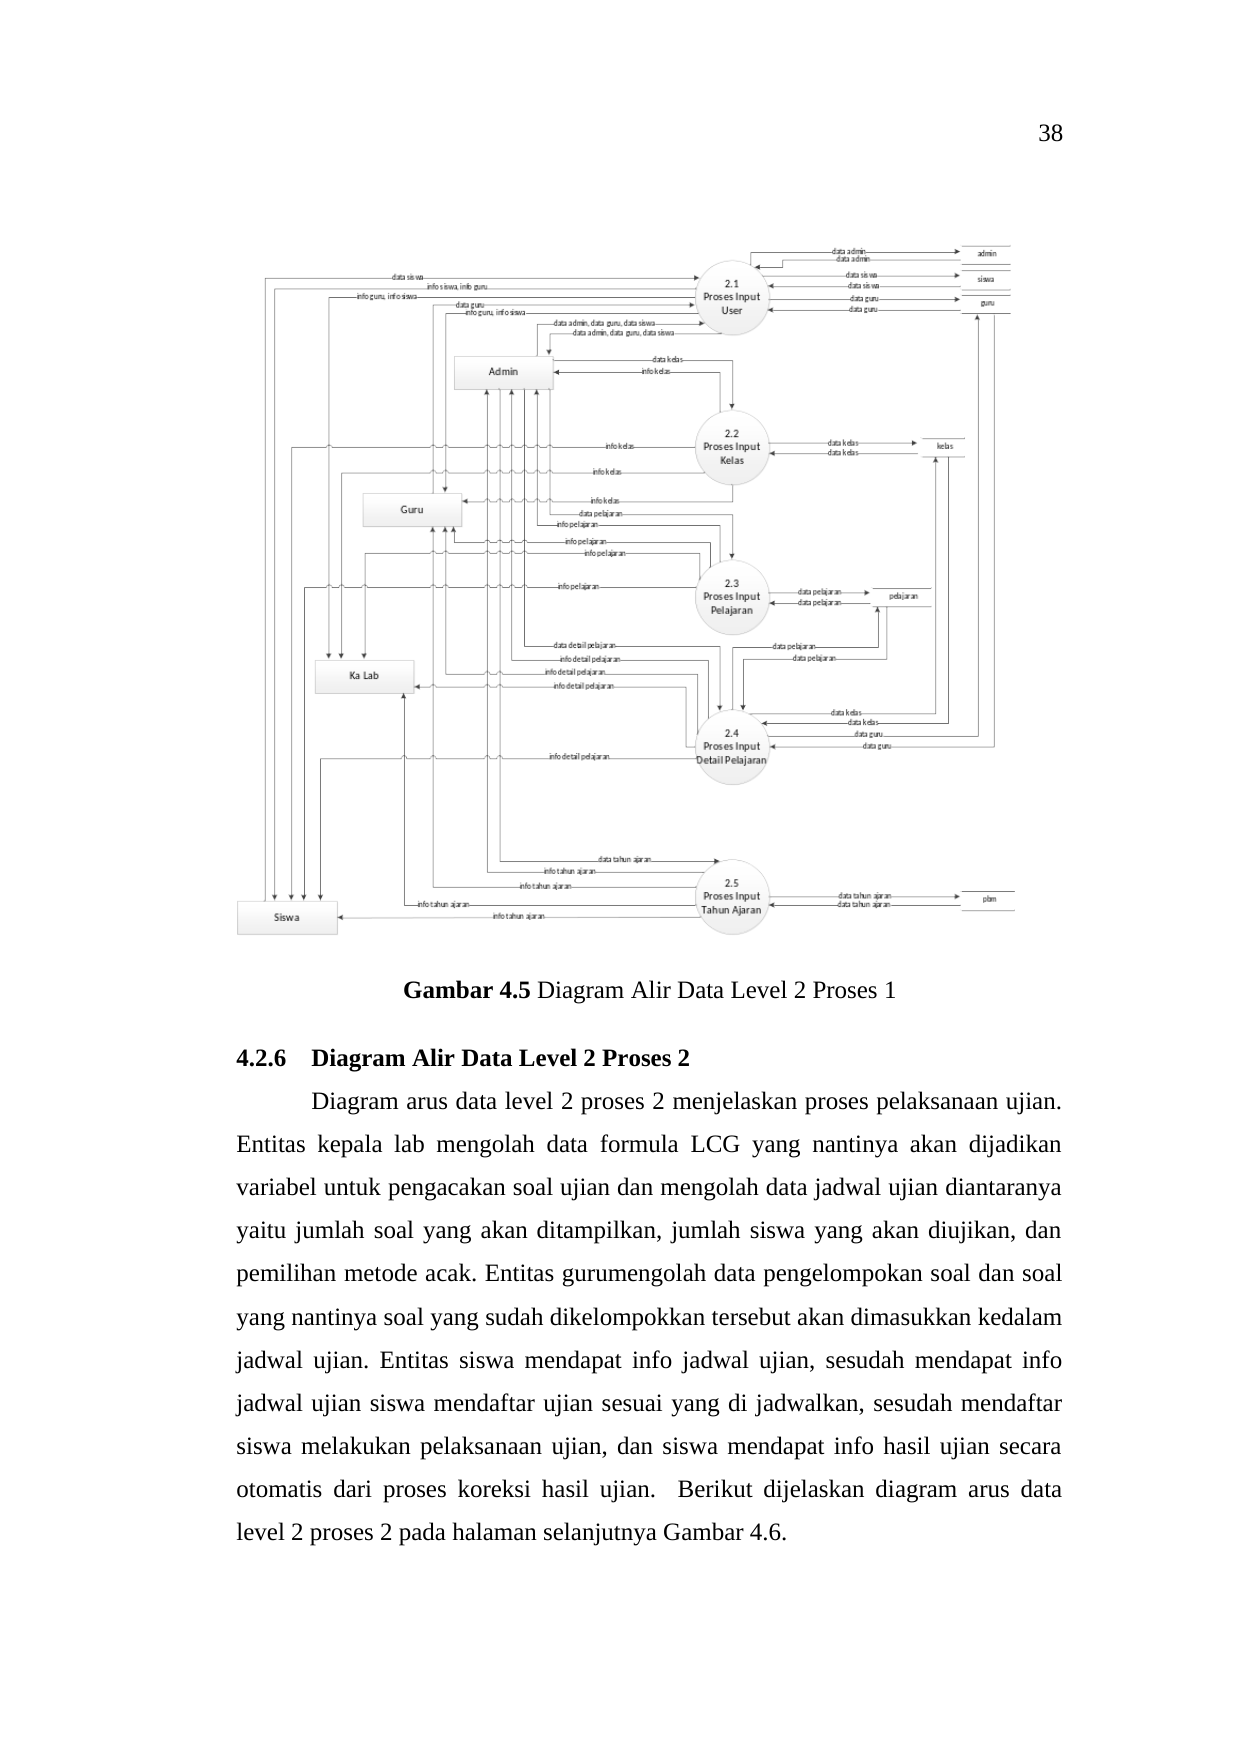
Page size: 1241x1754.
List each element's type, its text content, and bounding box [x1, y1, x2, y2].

text Diagram arus data level 2 proses 2 menjelaskan proses pelaksanaan ujian. Entitas kepala lab mengolah data formula LCG yang nantinya akan dijadikan variabel untuk pengacakan soal ujian dan mengolah data jadwal ujian diantaranya yaitu jumlah soal yang akan ditampilkan, jumlah siswa yang akan diujikan, dan pemilihan metode acak. Entitas gurumengolah data pengelompokan soal dan soal yang nantinya soal yang sudah dikelompokkan tersebut akan dimasukkan kedalam jadwal ujian. Entitas siswa mendapat info jadwal ujian, sesudah mendapat info jadwal ujian siswa mendaftar ujian sesuai yang di jadwalkan, sesudah mendaftar siswa melakukan pelaksanaan ujian, dan siswa mendapat info hasil ujian secara otomatis dari proses koreksi hasil ujian. Berikut dijelaskan diagram arus data level 2 proses 2 pada halaman selanjutnya Gambar 4.6. [236, 1086, 1063, 1546]
subtitle 4.2.6 Diagram Alir Data Level 2 Proses 2 [236, 1043, 1063, 1072]
text Gambar 4.5 Diagram Alir Data Level 2 Proses 1 [236, 975, 1063, 1003]
